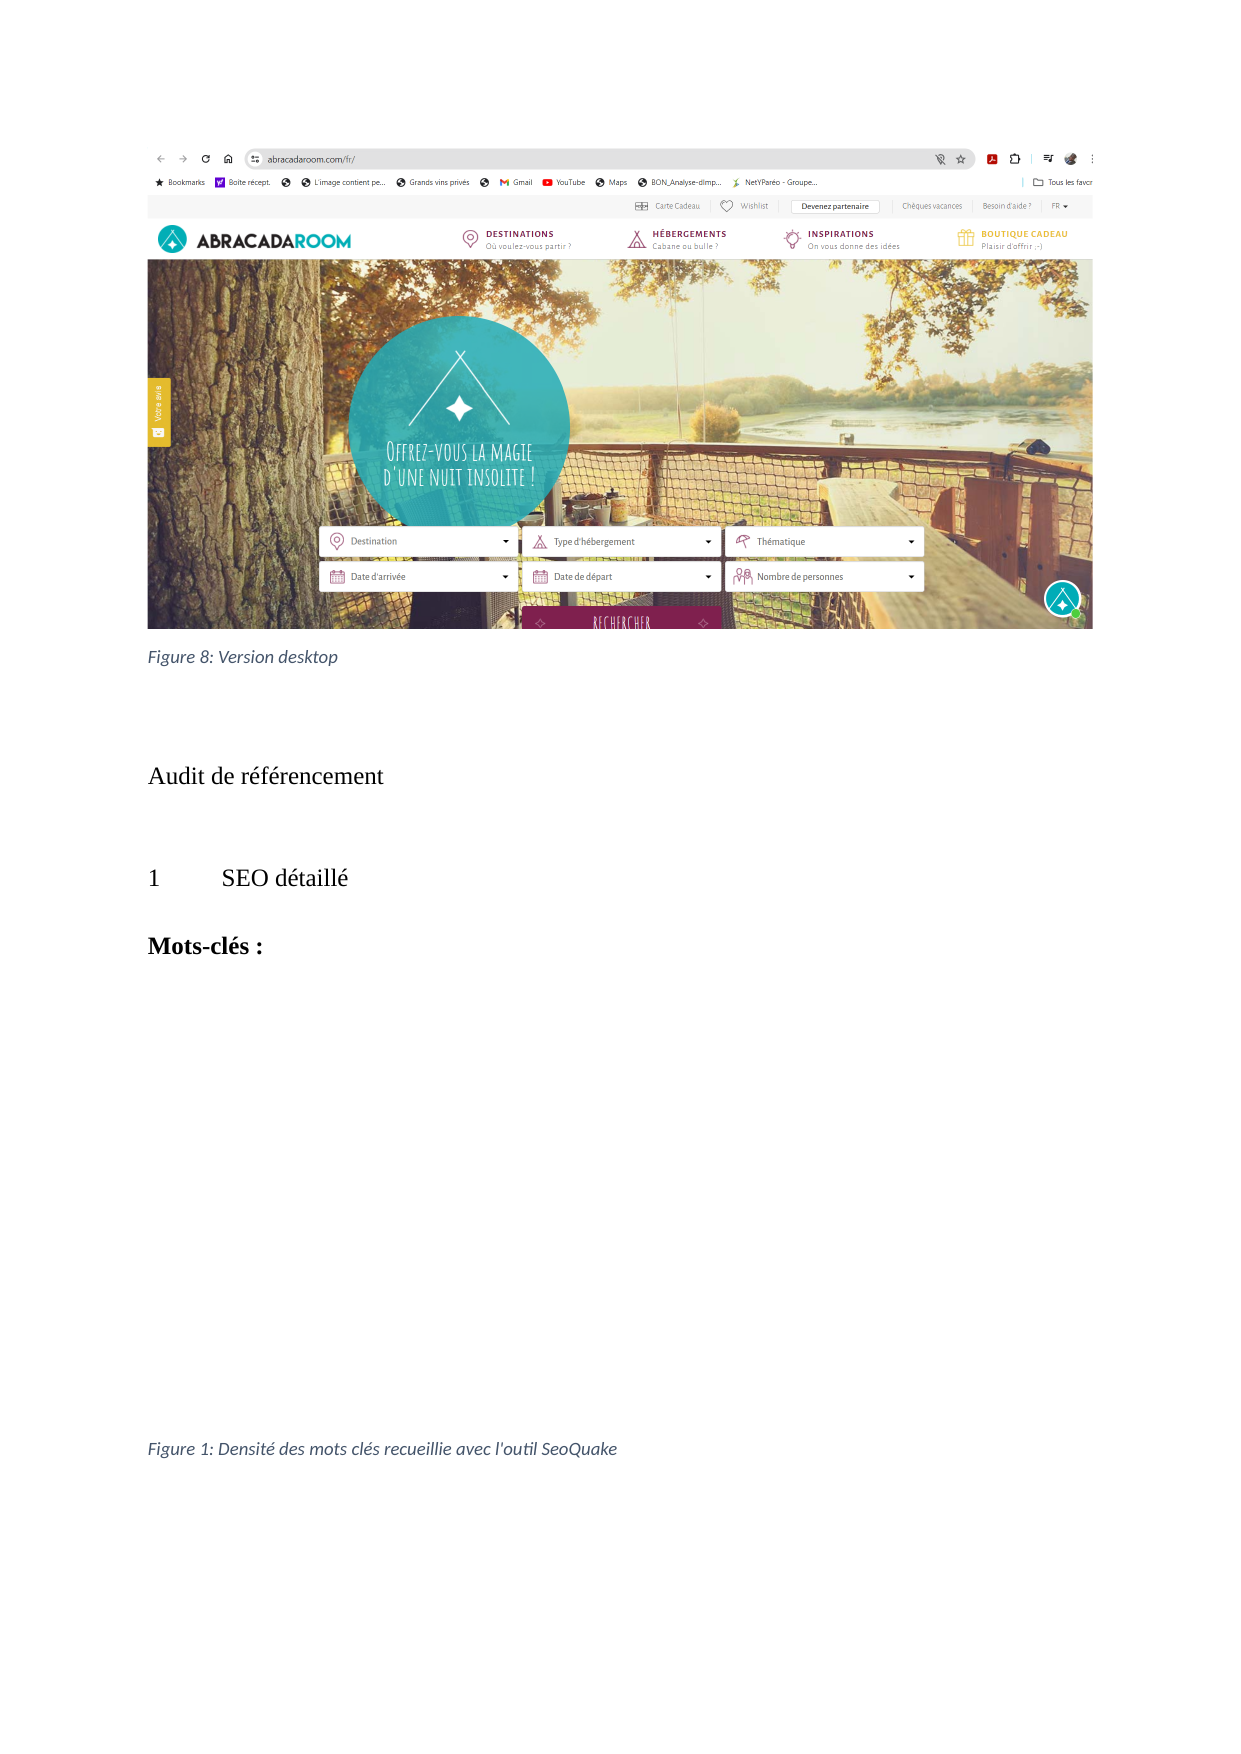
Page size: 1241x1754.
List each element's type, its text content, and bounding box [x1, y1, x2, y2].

text Audit de référencement [148, 761, 1093, 790]
picture [147, 147, 1093, 629]
text Mots-clés : [148, 931, 1093, 960]
list SEO détaillé [148, 863, 1093, 892]
text Figure 1: Densité des mots clés recueillie avec l'outil SeoQuake [148, 1437, 1093, 1460]
text Figure 8: Version desktop [148, 645, 1093, 668]
